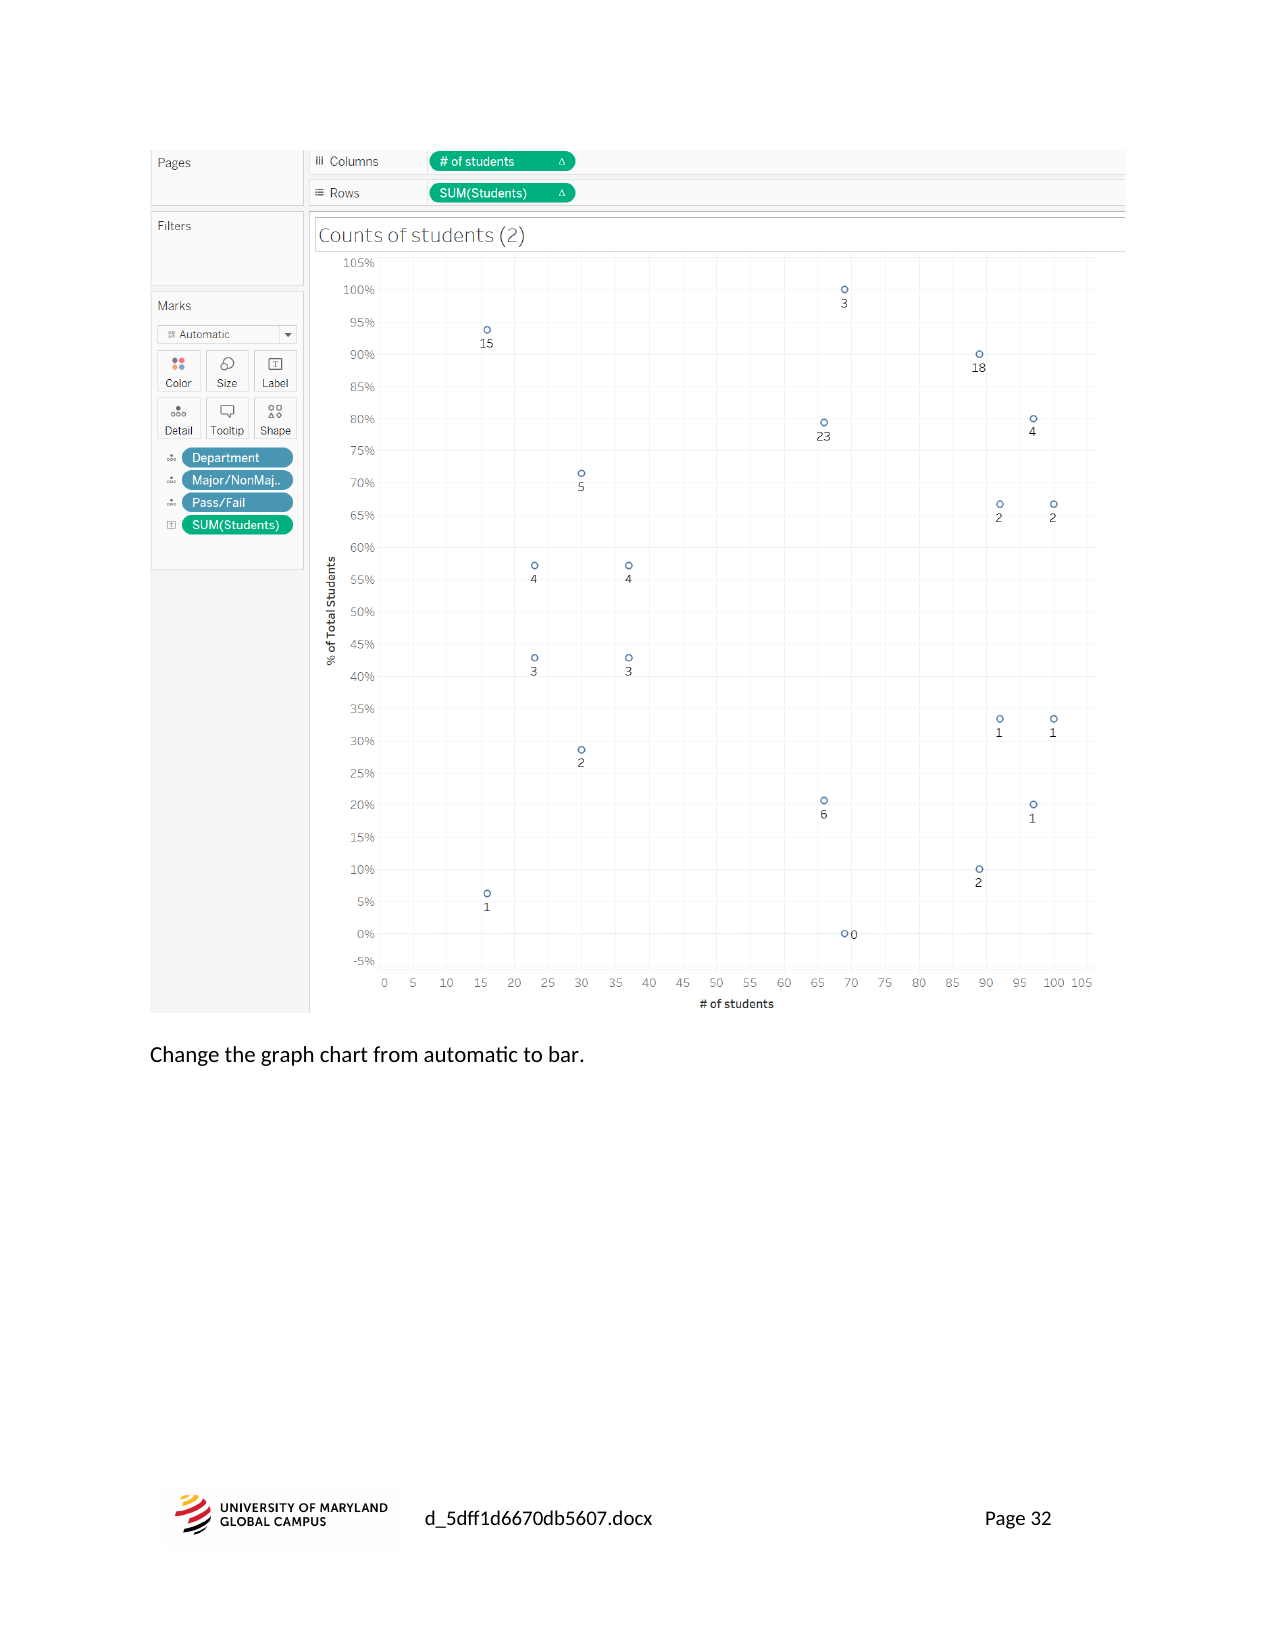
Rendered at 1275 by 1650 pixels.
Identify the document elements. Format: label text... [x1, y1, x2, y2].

text Change the graph chart from automatic to bar. [150, 1041, 1125, 1069]
picture [161, 1486, 402, 1550]
picture [150, 150, 1125, 1013]
